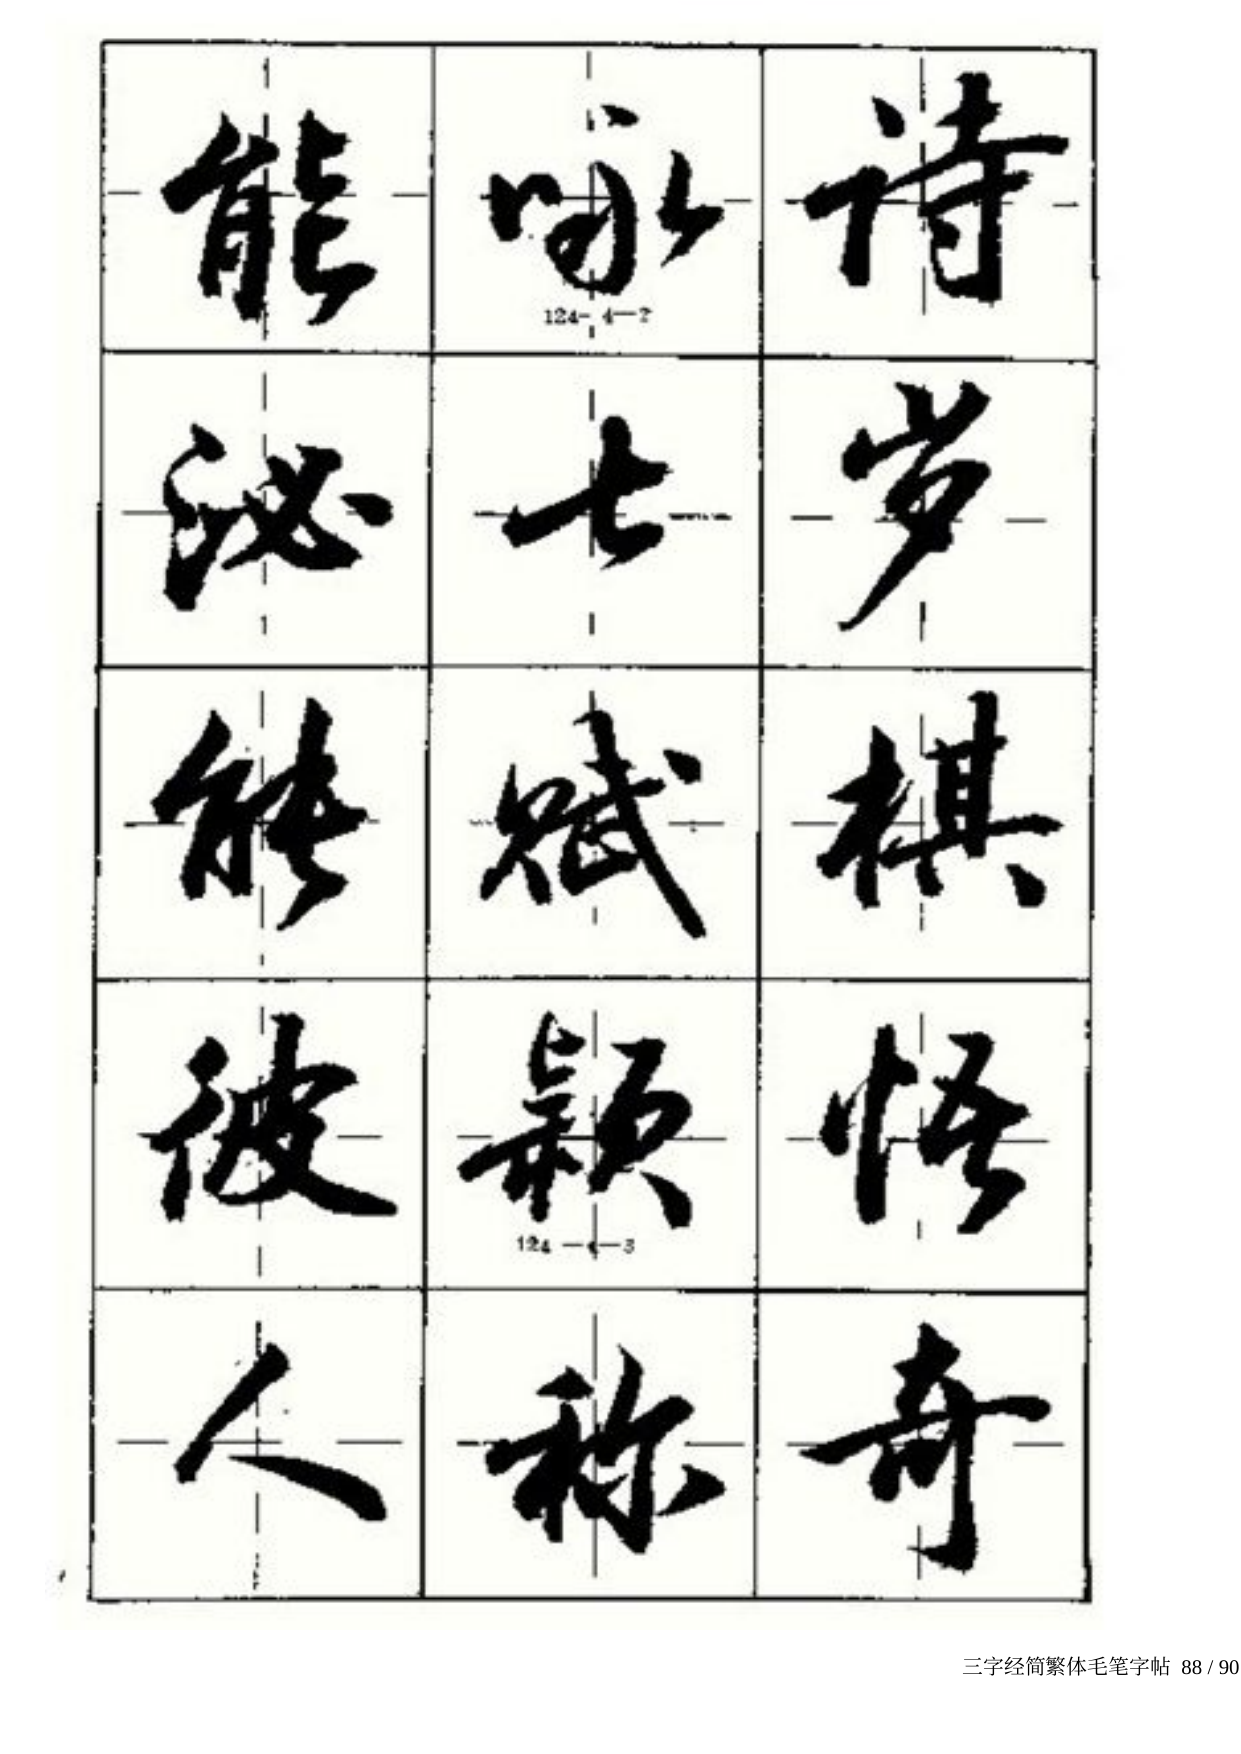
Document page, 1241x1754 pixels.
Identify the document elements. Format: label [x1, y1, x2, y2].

picture [45, 1, 1195, 1630]
